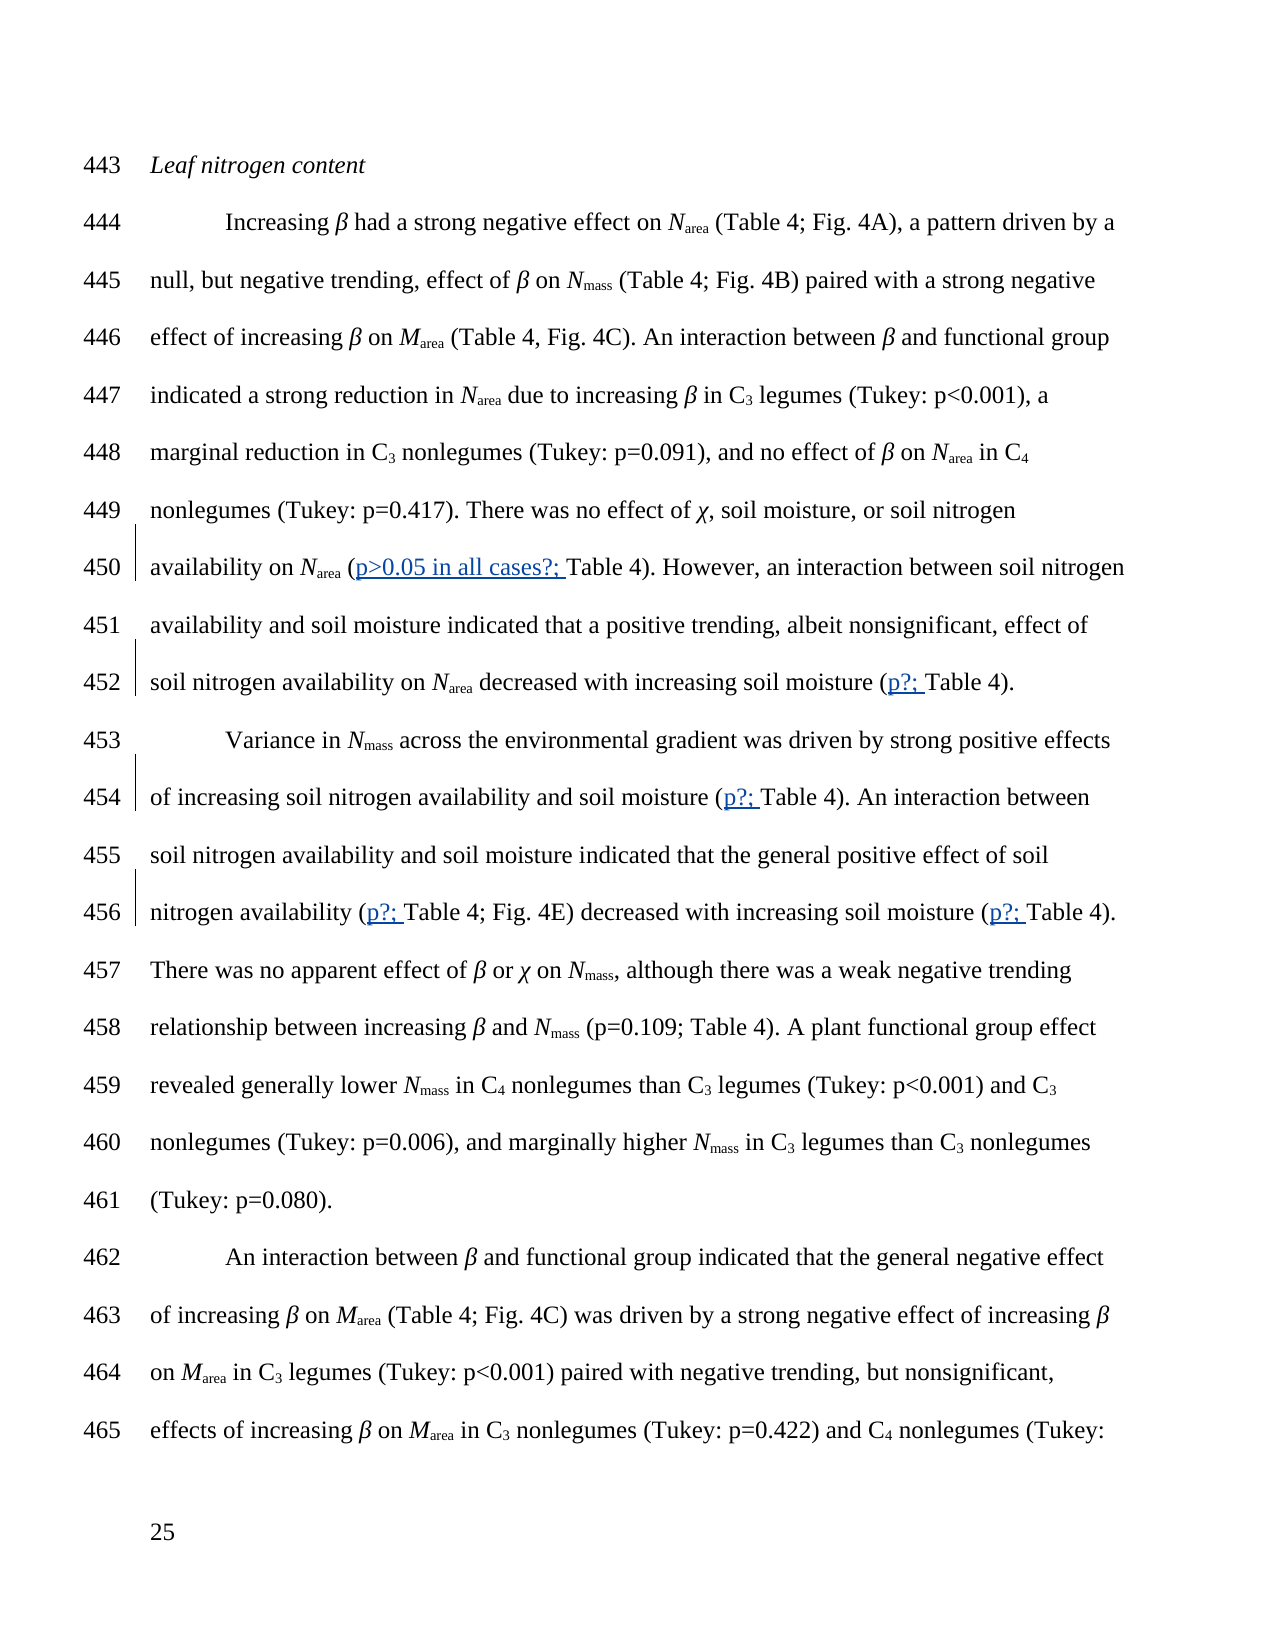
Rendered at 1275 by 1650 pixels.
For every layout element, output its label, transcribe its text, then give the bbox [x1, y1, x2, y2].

text Variance in Nmass across the environmental gradient was driven by strong positive effects of increasing soil nitrogen availability and soil moisture (Table 4). An interaction between soil nitrogen availability and soil moisture indicated that the general positive effect of soil nitrogen availability (Table 4; Fig. 4E) decreased with increasing soil moisture (Table 4). There was no apparent effect of β or χ on Nmass, although there was a weak negative trending relationship between increasing β and Nmass (p=0.109; Table 4). A plant functional group effect revealed generally lower Nmass in C4 nonlegumes than C3 legumes (Tukey: p<0.001) and C3 nonlegumes (Tukey: p=0.006), and marginally higher Nmass in C3 legumes than C3 nonlegumes (Tukey: p=0.080). [150, 725, 1125, 1214]
text Increasing β had a strong negative effect on Narea (Table 4; Fig. 4A), a pattern driven by a null, but negative trending, effect of β on Nmass (Table 4; Fig. 4B) paired with a strong negative effect of increasing β on Marea (Table 4, Fig. 4C). An interaction between β and functional group indicated a strong reduction in Narea due to increasing β in C3 legumes (Tukey: p<0.001), a marginal reduction in C3 nonlegumes (Tukey: p=0.091), and no effect of β on Narea in C4 nonlegumes (Tukey: p=0.417). There was no effect of χ, soil moisture, or soil nitrogen availability on Narea (Table 4). However, an interaction between soil nitrogen availability and soil moisture indicated that a positive trending, albeit nonsignificant, effect of soil nitrogen availability on Narea decreased with increasing soil moisture (Table 4). [150, 207, 1125, 696]
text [150, 1242, 1125, 1444]
text Leaf nitrogen content [150, 150, 1125, 179]
